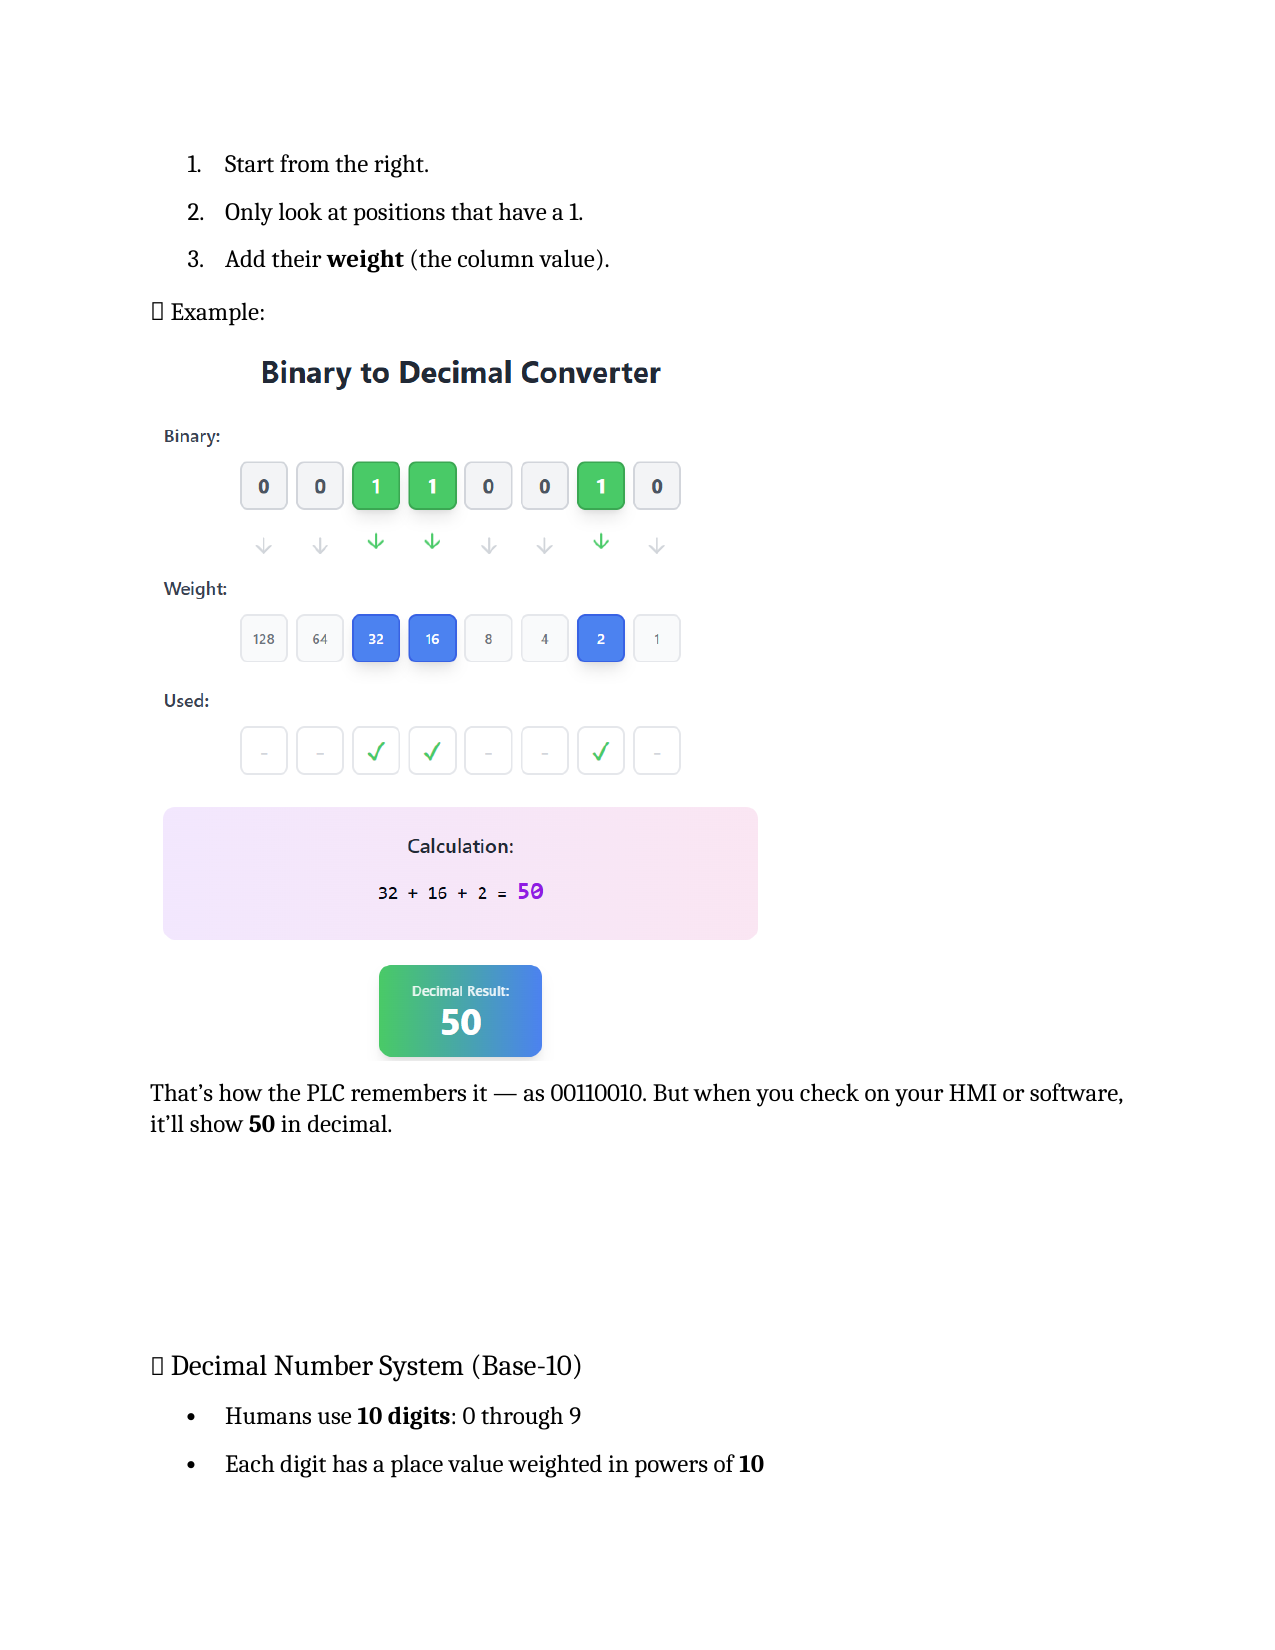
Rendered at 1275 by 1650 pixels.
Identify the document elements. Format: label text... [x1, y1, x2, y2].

list Only look at positions that have a 1. [187, 198, 1125, 226]
text 🔟 Decimal Number System (Base-10) [150, 1349, 1125, 1383]
list Each digit has a place value weighted in powers of 10 [187, 1450, 1125, 1479]
picture [150, 346, 771, 1061]
list Add their weight (the column value). [187, 245, 1125, 274]
list Humans use 10 digits: 0 through 9 [187, 1402, 1125, 1431]
text That’s how the PLC remembers it — as 00110010. But when you check on your HMI or software, it’ll show 50 in decimal. [150, 1079, 1125, 1139]
list Start from the right. [187, 150, 1125, 179]
text 🧠 Example: [150, 293, 1125, 327]
